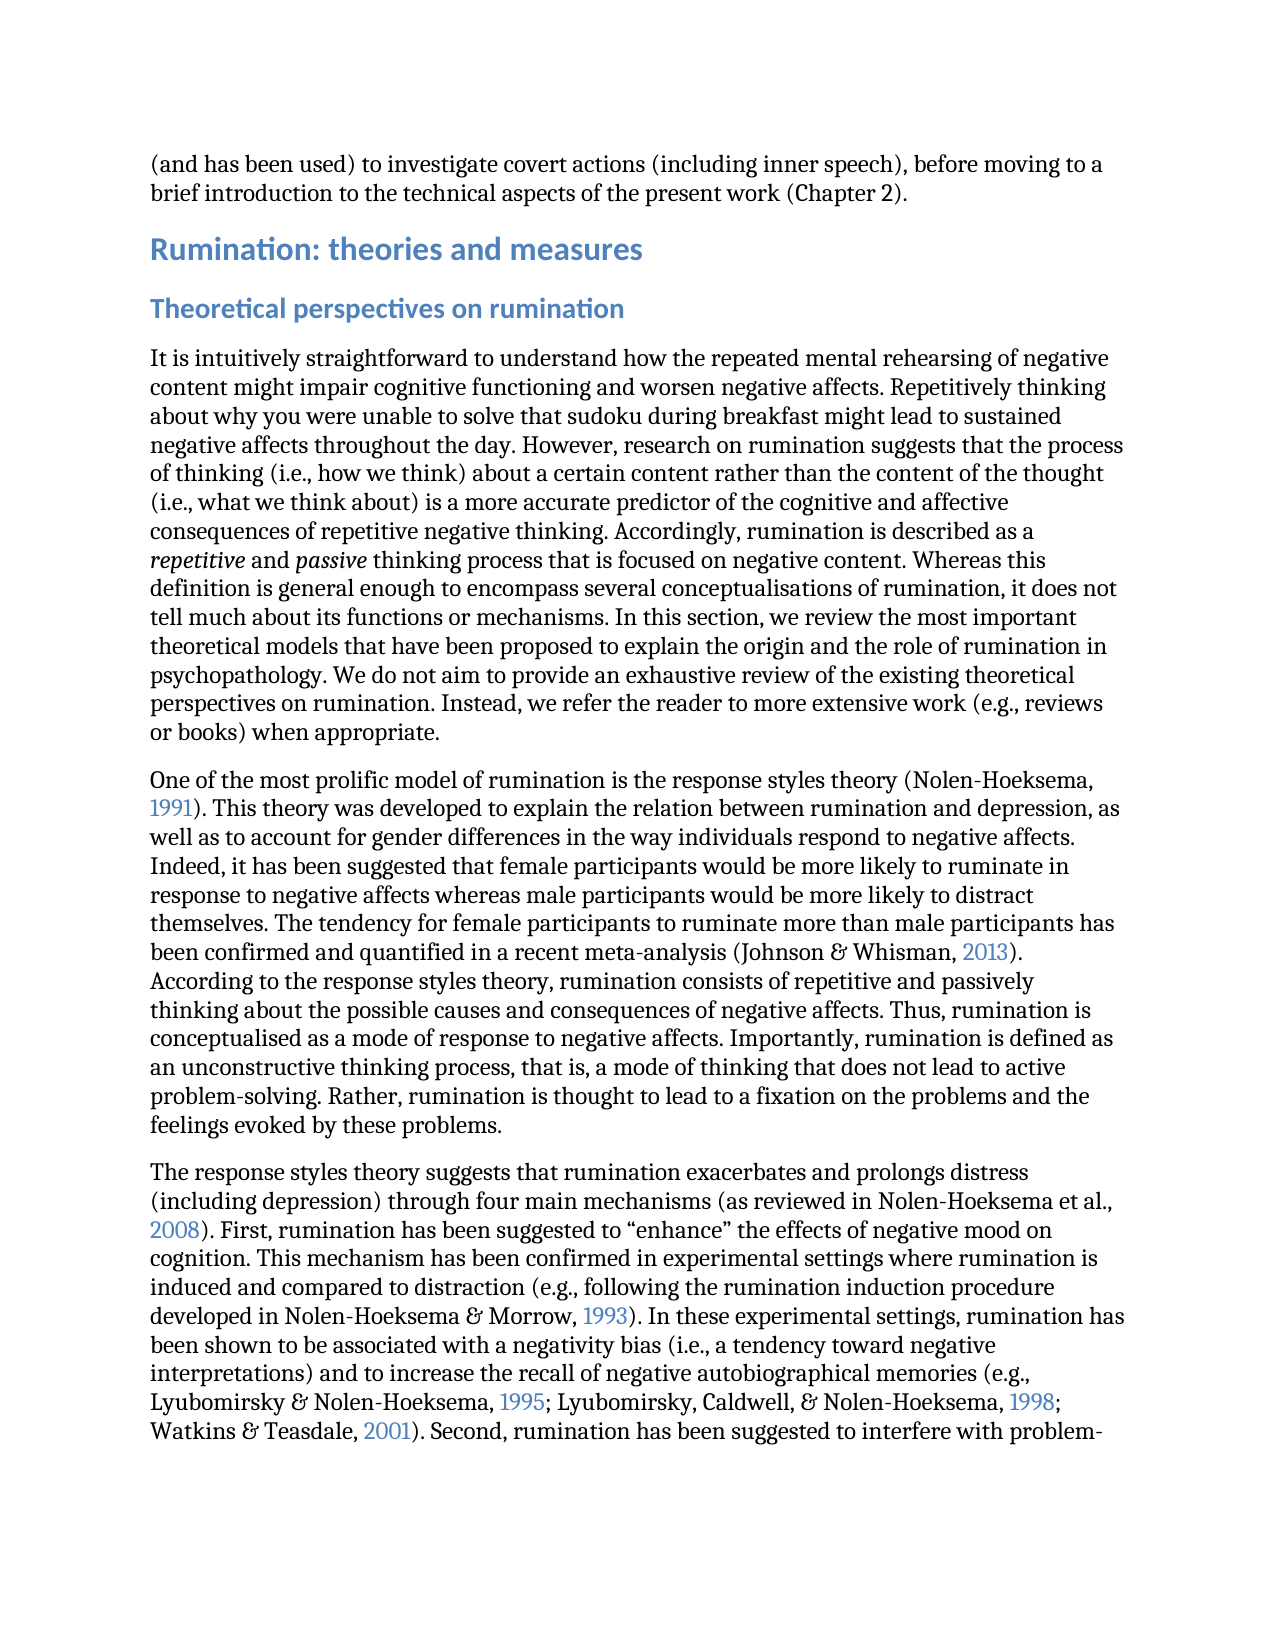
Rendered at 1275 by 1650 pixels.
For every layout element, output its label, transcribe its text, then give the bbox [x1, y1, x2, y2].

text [150, 1158, 1125, 1446]
text It is intuitively straightforward to understand how the repeated mental rehearsing of negative content might impair cognitive functioning and worsen negative affects. Repetitively thinking about why you were unable to solve that sudoku during breakfast might lead to sustained negative affects throughout the day. However, research on rumination suggests that the process of thinking (i.e., how we think) about a certain content rather than the content of the thought (i.e., what we think about) is a more accurate predictor of the cognitive and affective consequences of repetitive negative thinking. Accordingly, rumination is described as a repetitive and passive thinking process that is focused on negative content. Whereas this definition is general enough to encompass several conceptualisations of rumination, it does not tell much about its functions or mechanisms. In this section, we review the most important theoretical models that have been proposed to explain the origin and the role of rumination in psychopathology. We do not aim to provide an exhaustive review of the existing theoretical perspectives on rumination. Instead, we refer the reader to more extensive work (e.g., reviews or books) when appropriate. [150, 344, 1125, 747]
subtitle Theoretical perspectives on rumination [150, 290, 1125, 326]
subtitle Rumination: theories and measures [150, 228, 1125, 269]
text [150, 150, 1125, 207]
text One of the most prolific model of rumination is the response styles theory (Nolen-Hoeksema, 1991). This theory was developed to explain the relation between rumination and depression, as well as to account for gender differences in the way individuals respond to negative affects. Indeed, it has been suggested that female participants would be more likely to ruminate in response to negative affects whereas male participants would be more likely to distract themselves. The tendency for female participants to ruminate more than male participants has been confirmed and quantified in a recent meta-analysis (Johnson & Whisman, 2013). According to the response styles theory, rumination consists of repetitive and passively thinking about the possible causes and consequences of negative affects. Thus, rumination is conceptualised as a mode of response to negative affects. Importantly, rumination is defined as an unconstructive thinking process, that is, a mode of thinking that does not lead to active problem-solving. Rather, rumination is thought to lead to a fixation on the problems and the feelings evoked by these problems. [150, 766, 1125, 1139]
